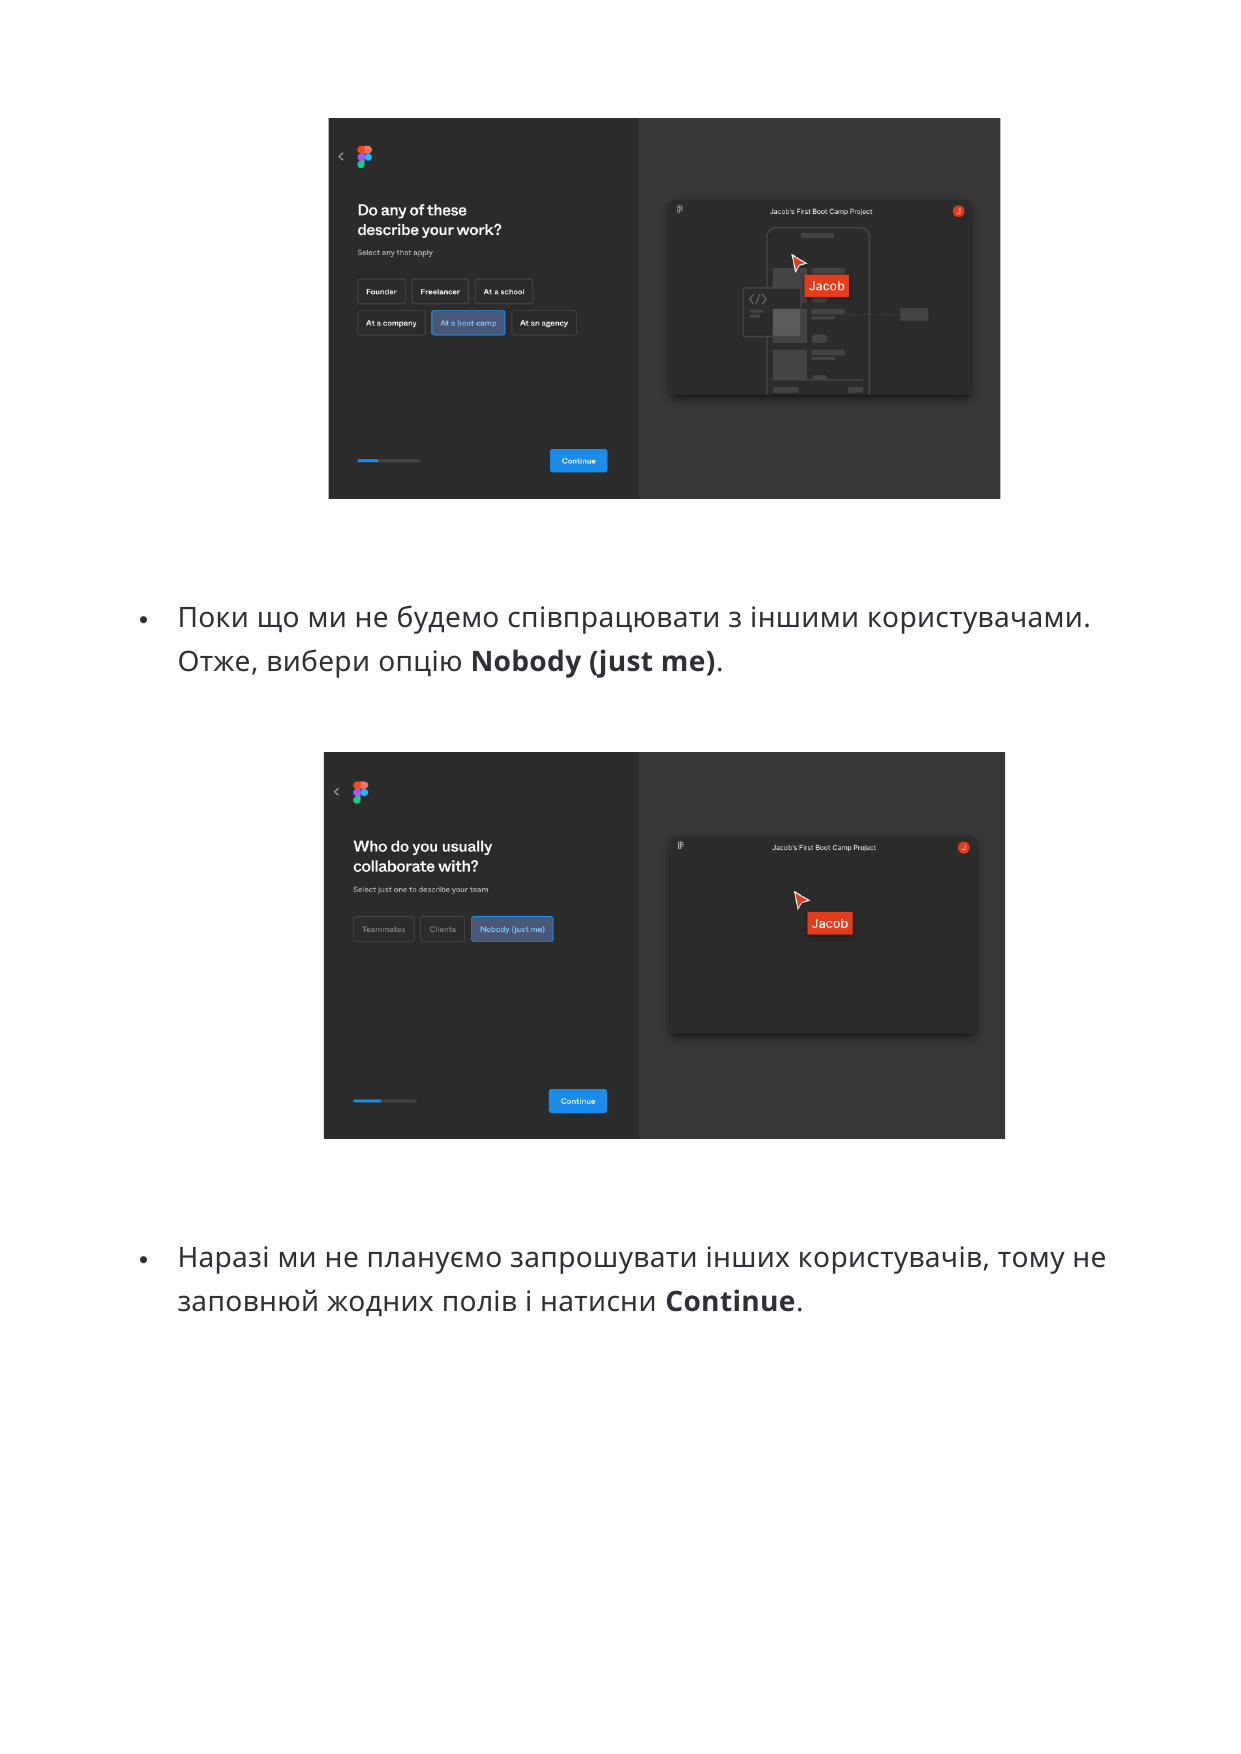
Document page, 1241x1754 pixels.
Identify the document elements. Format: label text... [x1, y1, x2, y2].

list Поки що ми не будемо співпрацювати з іншими користувачами. Отже, вибери опцію Nobody (just me). [140, 592, 1152, 680]
picture [323, 752, 1005, 1139]
list Наразі ми не плануємо запрошувати інших користувачів, тому не заповнюй жодних полів і натисни Continue. [140, 1232, 1152, 1319]
picture [328, 118, 1001, 499]
